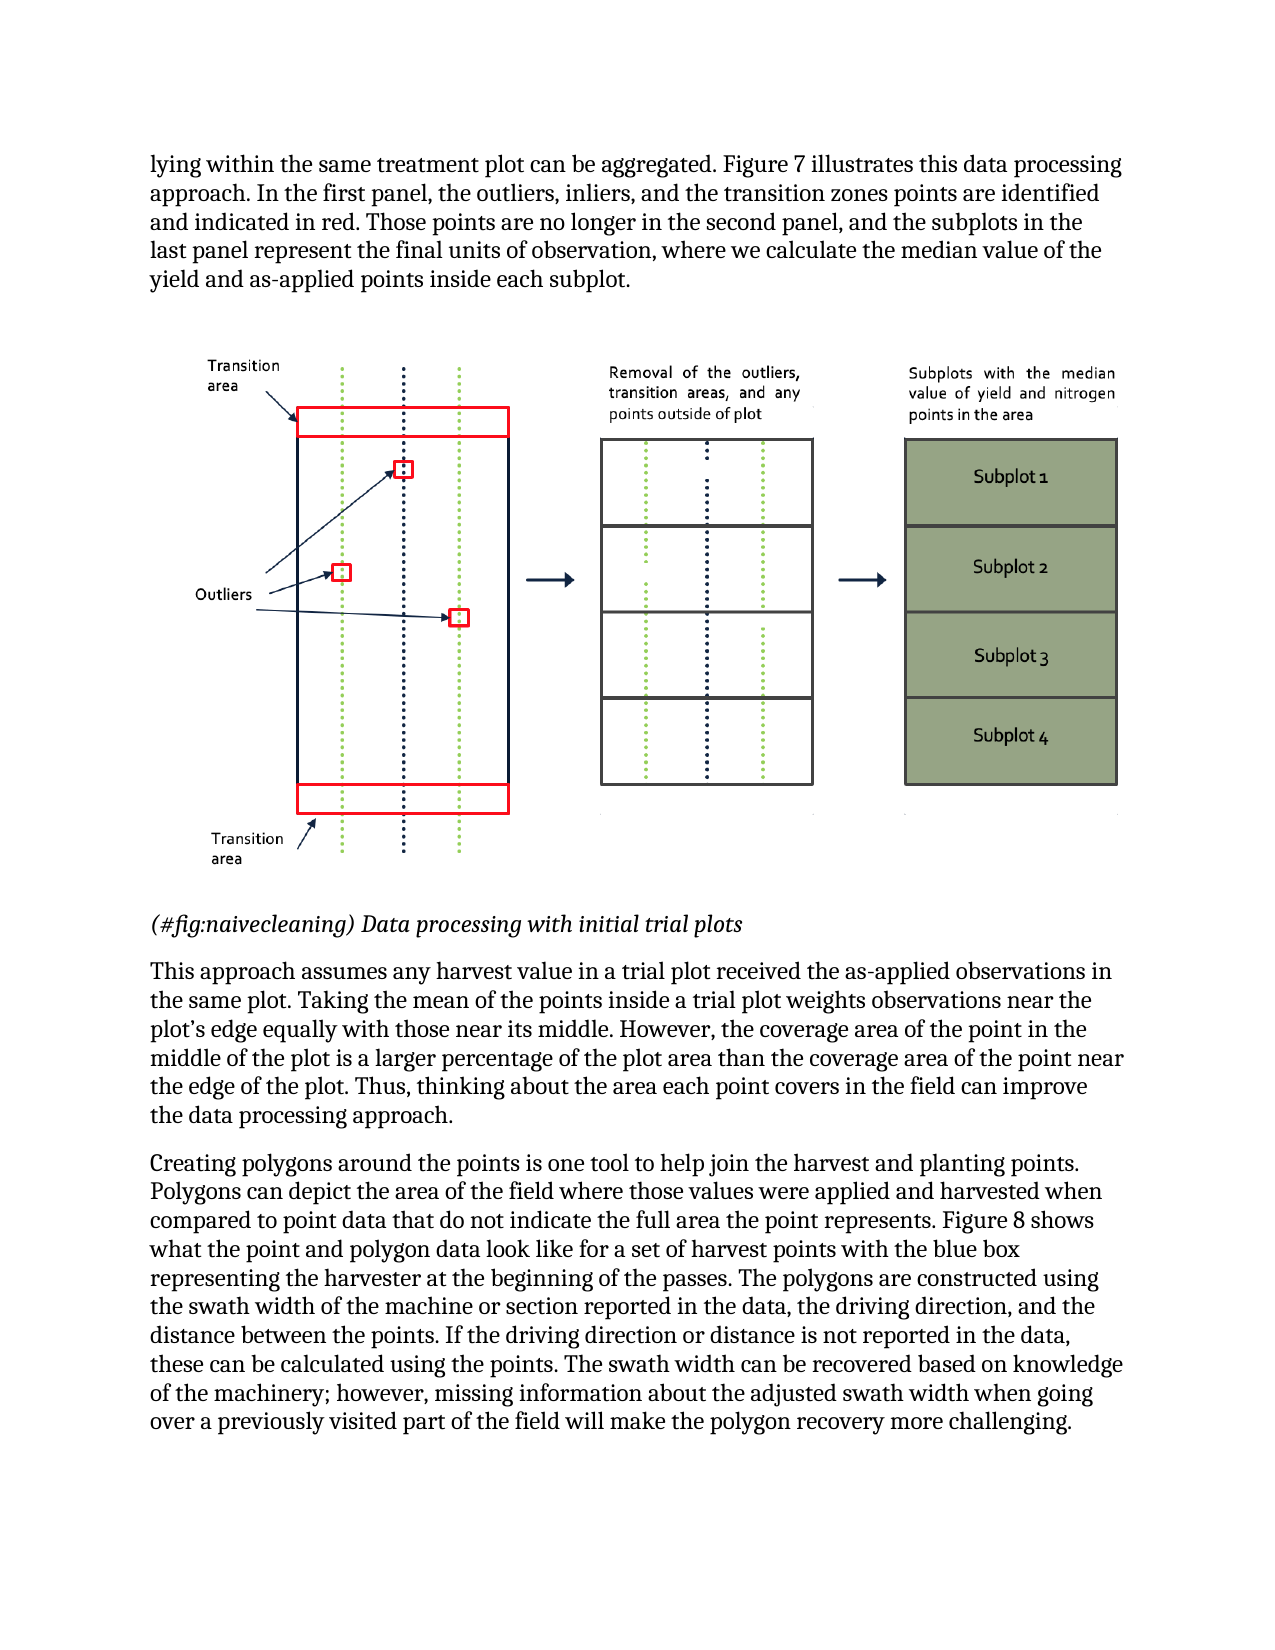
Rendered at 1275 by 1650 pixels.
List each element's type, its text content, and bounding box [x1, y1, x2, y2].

text This approach assumes any harvest value in a trial plot received the as-applied observations in the same plot. Taking the mean of the points inside a trial plot weights observations near the plot’s edge equally with those near its middle. However, the coverage area of the point in the middle of the plot is a larger percentage of the plot area than the coverage area of the point near the edge of the plot. Thus, thinking about the area each point covers in the field can improve the data processing approach. [150, 957, 1125, 1130]
text (#fig:naivecleaning) Data processing with initial trial plots [150, 910, 1125, 938]
picture [168, 343, 1144, 885]
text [150, 150, 1125, 294]
text Creating polygons around the points is one tool to help join the harvest and planting points. Polygons can depict the area of the field where those values were applied and harvested when compared to point data that do not indicate the full area the point represents. Figure 8 shows what the point and polygon data look like for a set of harvest points with the blue box representing the harvester at the beginning of the passes. The polygons are constructed using the swath width of the machine or section reported in the data, the driving direction, and the distance between the points. If the driving direction or distance is not reported in the data, these can be calculated using the points. The swath width can be recovered based on knowledge of the machinery; however, missing information about the adjusted swath width when going over a previously visited part of the field will make the polygon recovery more challenging. [150, 1148, 1125, 1436]
